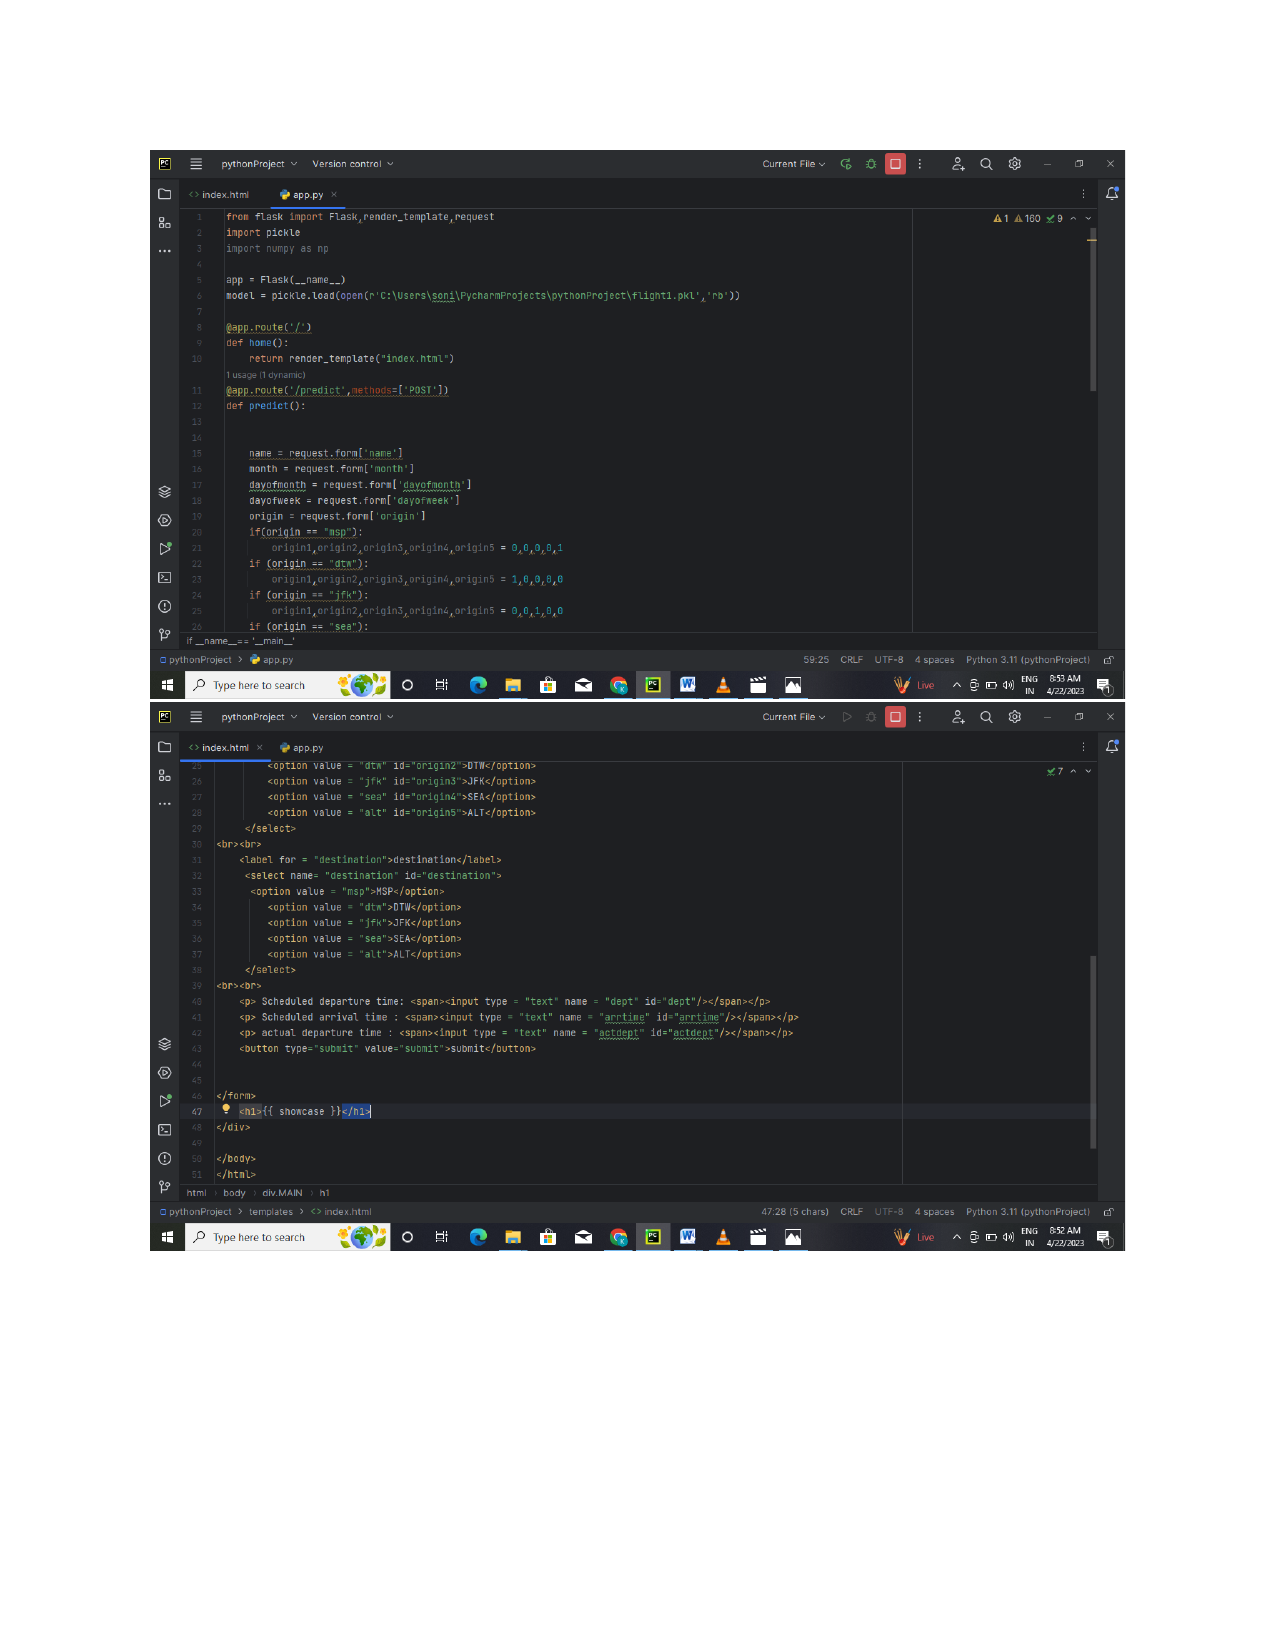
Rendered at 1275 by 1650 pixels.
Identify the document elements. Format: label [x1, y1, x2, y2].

picture [150, 702, 1125, 1251]
picture [150, 150, 1125, 699]
